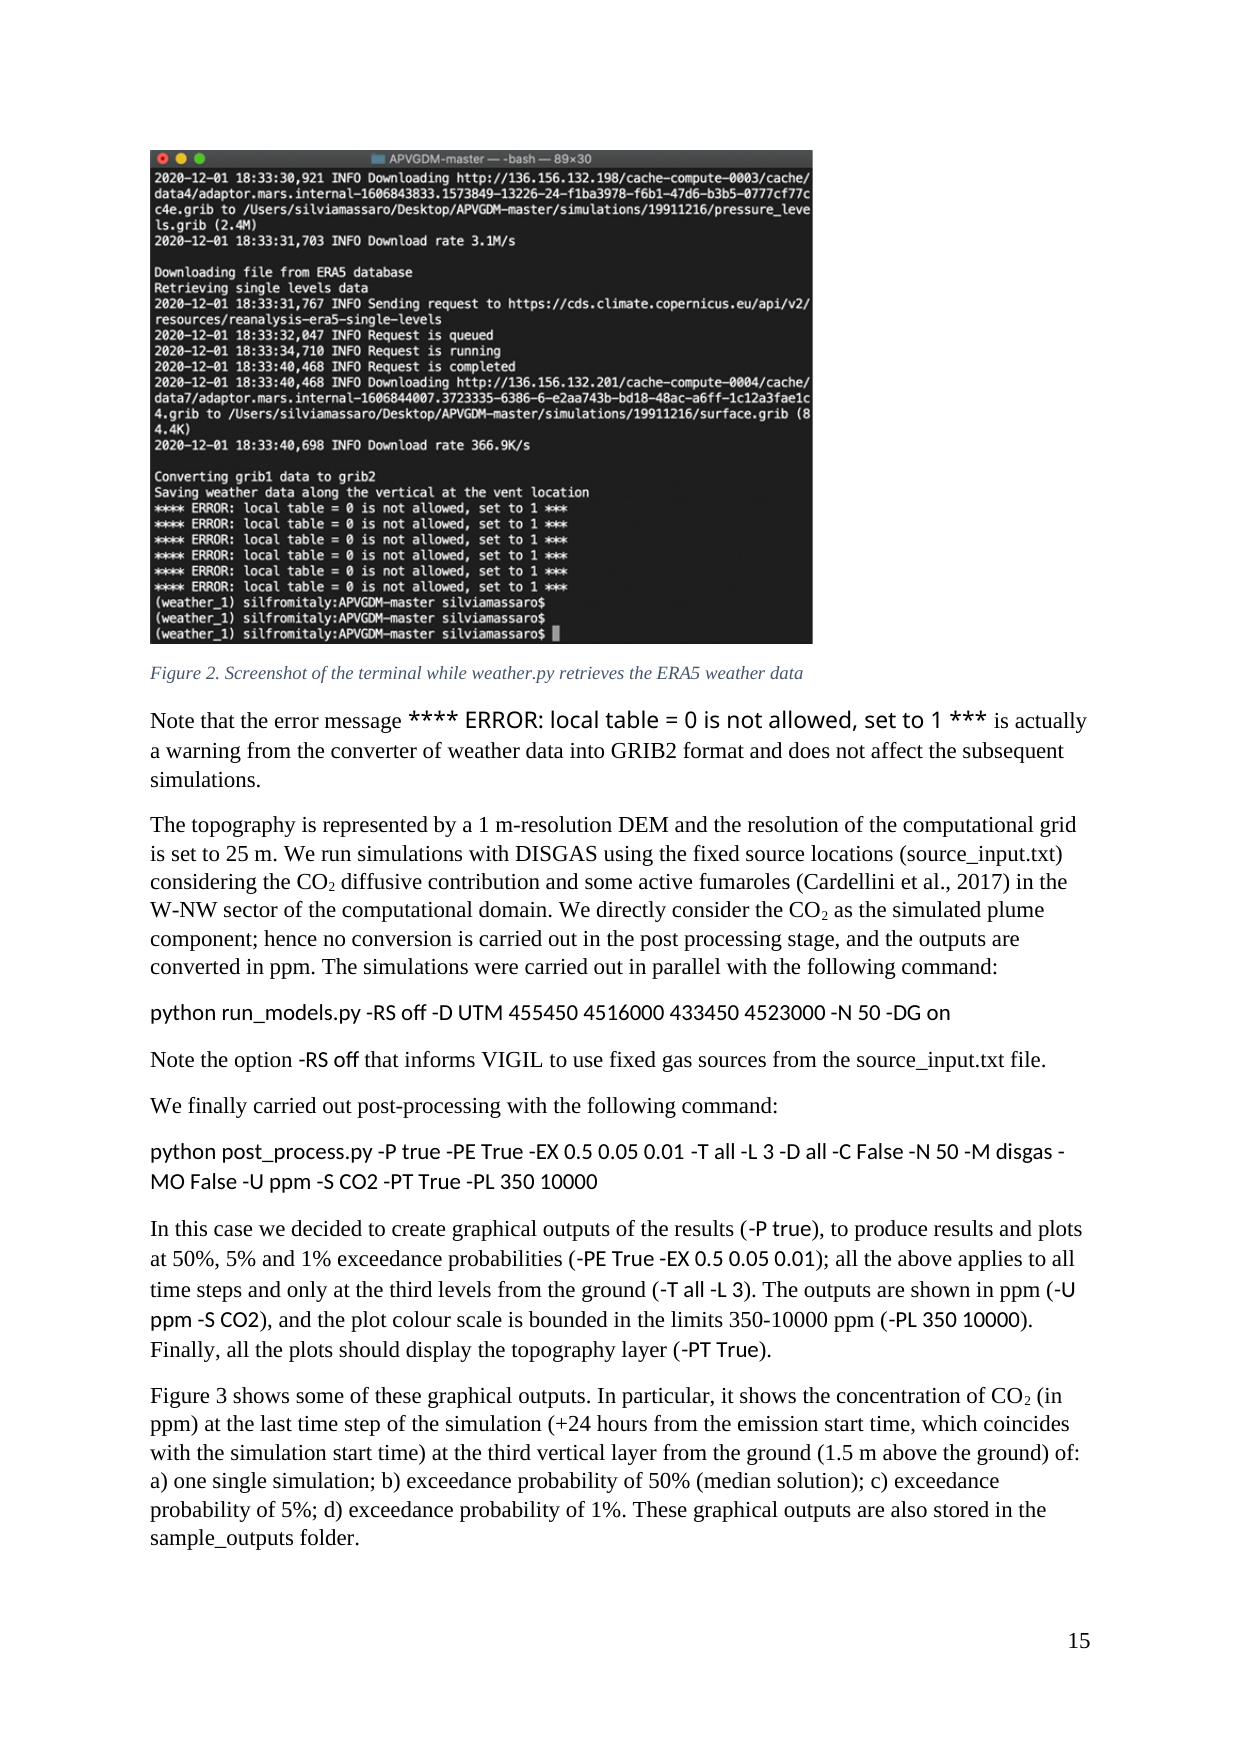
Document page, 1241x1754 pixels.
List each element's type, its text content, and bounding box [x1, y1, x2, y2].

picture [150, 150, 813, 644]
text We finally carried out post-processing with the following command: [150, 1092, 1090, 1118]
text The topography is represented by a 1 m-resolution DEM and the resolution of the computational grid is set to 25 m. We run simulations with DISGAS using the fixed source locations (source_input.txt) considering the CO2 diffusive contribution and some active fumaroles (Cardellini et al., 2017) in the W-NW sector of the computational domain. We directly consider the CO2 as the simulated plume component; hence no conversion is carried out in the post processing stage, and the outputs are converted in ppm. The simulations were carried out in parallel with the following command: [150, 811, 1090, 980]
text Note the option -RS off that informs VIGIL to use fixed gas sources from the source_input.txt file. [150, 1045, 1090, 1073]
text In this case we decided to create graphical outputs of the results (-P true), to produce results and plots at 50%, 5% and 1% exceedance probabilities (-PE True -EX 0.5 0.05 0.01); all the above applies to all time steps and only at the third levels from the ground (-T all -L 3). The outputs are shown in ppm (-U ppm -S CO2), and the plot colour scale is bounded in the limits 350-10000 ppm (-PL 350 10000). Finally, all the plots should display the topography layer (-PT True). [150, 1214, 1090, 1363]
text python run_models.py -RS off -D UTM 455450 4516000 433450 4523000 -N 50 -DG on [150, 998, 1090, 1026]
text Note that the error message **** ERROR: local table = 0 is not allowed, set to 1 *** is actually a warning from the converter of weather data into GRIB2 format and does not affect the subsequent simulations. [150, 704, 1090, 792]
text Figure 3 shows some of these graphical outputs. In particular, it shows the concentration of CO2 (in ppm) at the last time step of the simulation (+24 hours from the emission start time, which coincides with the simulation start time) at the third vertical layer from the ground (1.5 m above the ground) of: a) one single simulation; b) exceedance probability of 50% (median solution); c) exceedance probability of 5%; d) exceedance probability of 1%. These graphical outputs are also stored in the sample_outputs folder. [150, 1382, 1090, 1551]
text python post_process.py -P true -PE True -EX 0.5 0.05 0.01 -T all -L 3 -D all -C False -N 50 -M disgas -MO False -U ppm -S CO2 -PT True -PL 350 10000 [150, 1137, 1090, 1196]
text Figure 2. Screenshot of the terminal while weather.py retrieves the ERA5 weather data [150, 662, 1090, 683]
